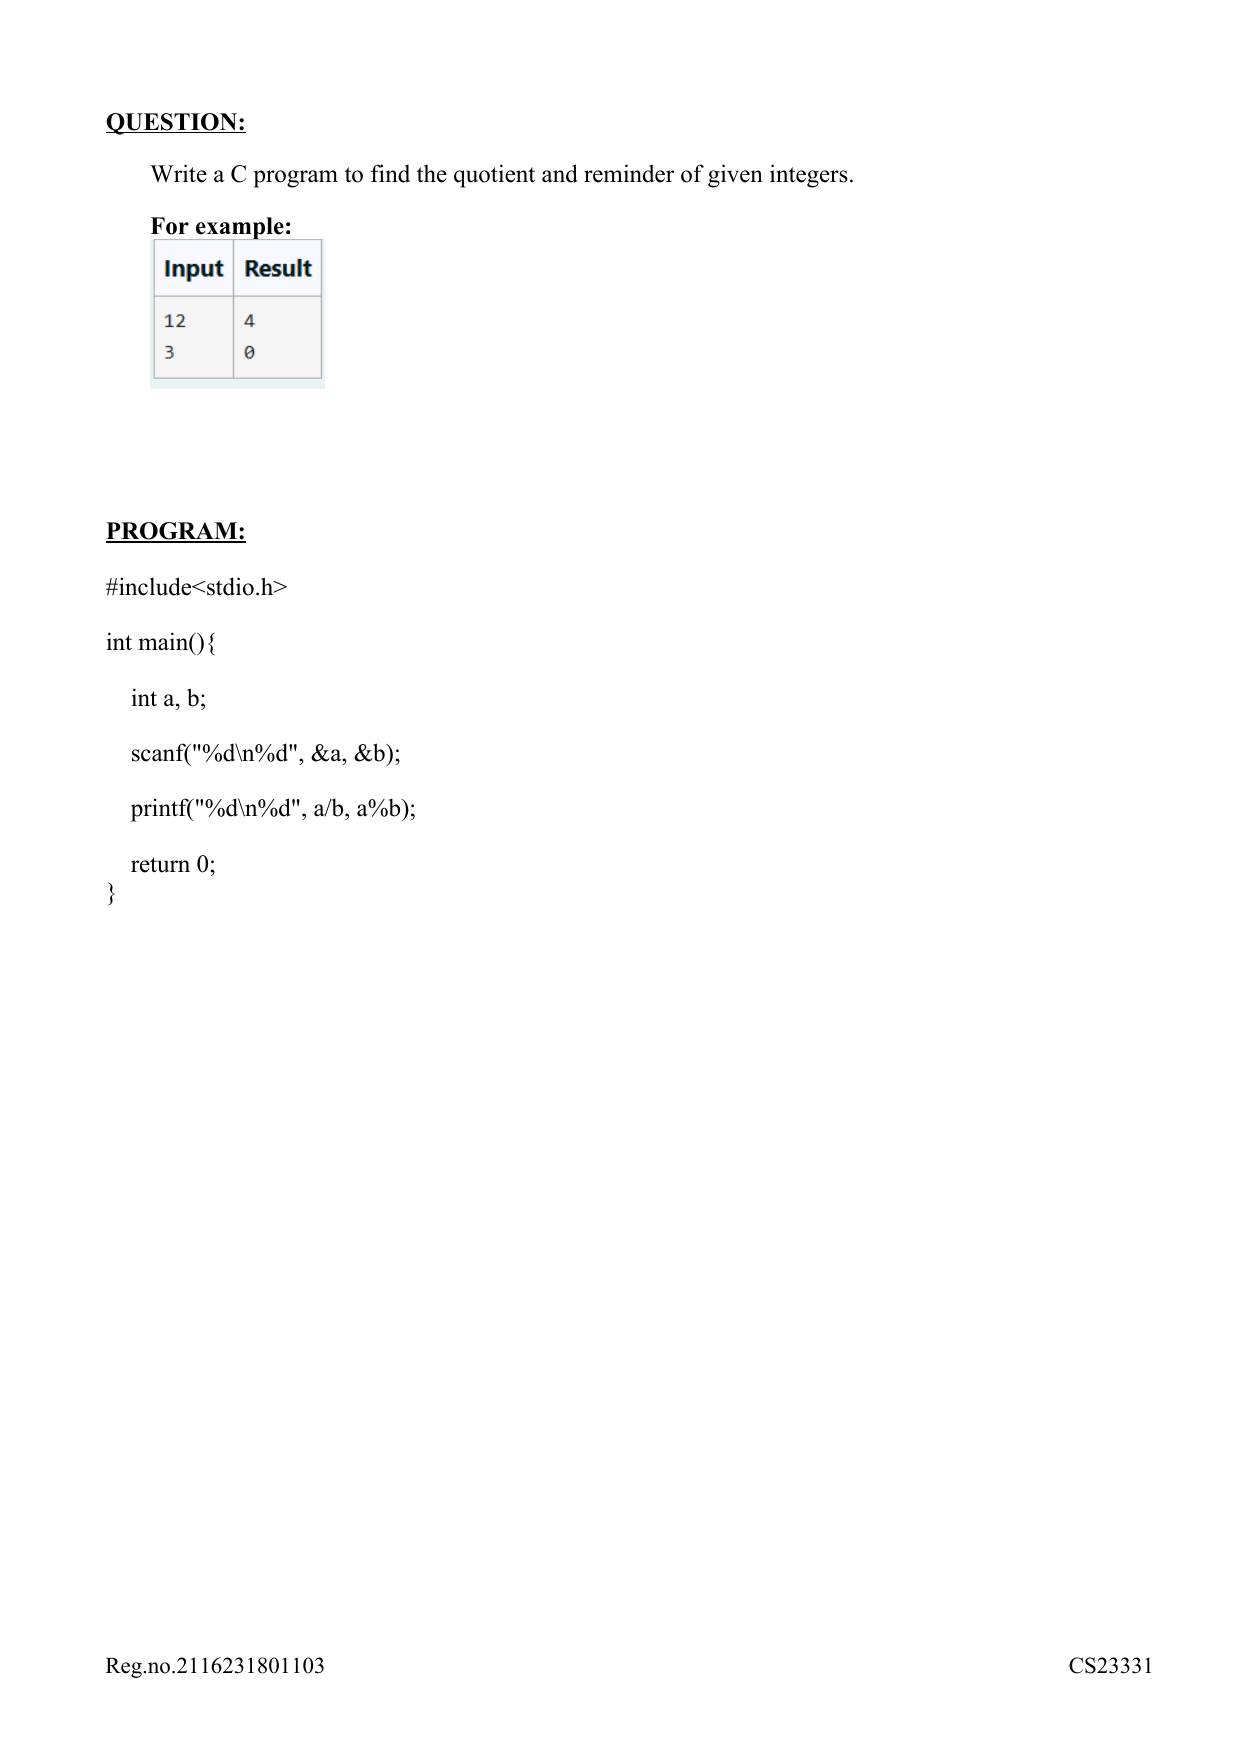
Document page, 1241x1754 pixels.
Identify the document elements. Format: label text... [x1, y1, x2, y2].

text QUESTION: [106, 108, 1155, 136]
picture [150, 239, 325, 389]
text printf("%d\n%d", a/b, a%b); [106, 794, 1155, 822]
text int a, b; [106, 684, 1155, 711]
text } [106, 878, 1155, 905]
text return 0; [106, 850, 1155, 878]
text PROGRAM: [106, 517, 1155, 545]
text int main(){ [106, 628, 1155, 656]
text scanf("%d\n%d", &a, &b); [106, 739, 1155, 767]
text Write a C program to find the quotient and reminder of given integers. [150, 161, 1080, 188]
text #include<stdio.h> [106, 573, 1155, 601]
text For example: [150, 213, 1080, 240]
